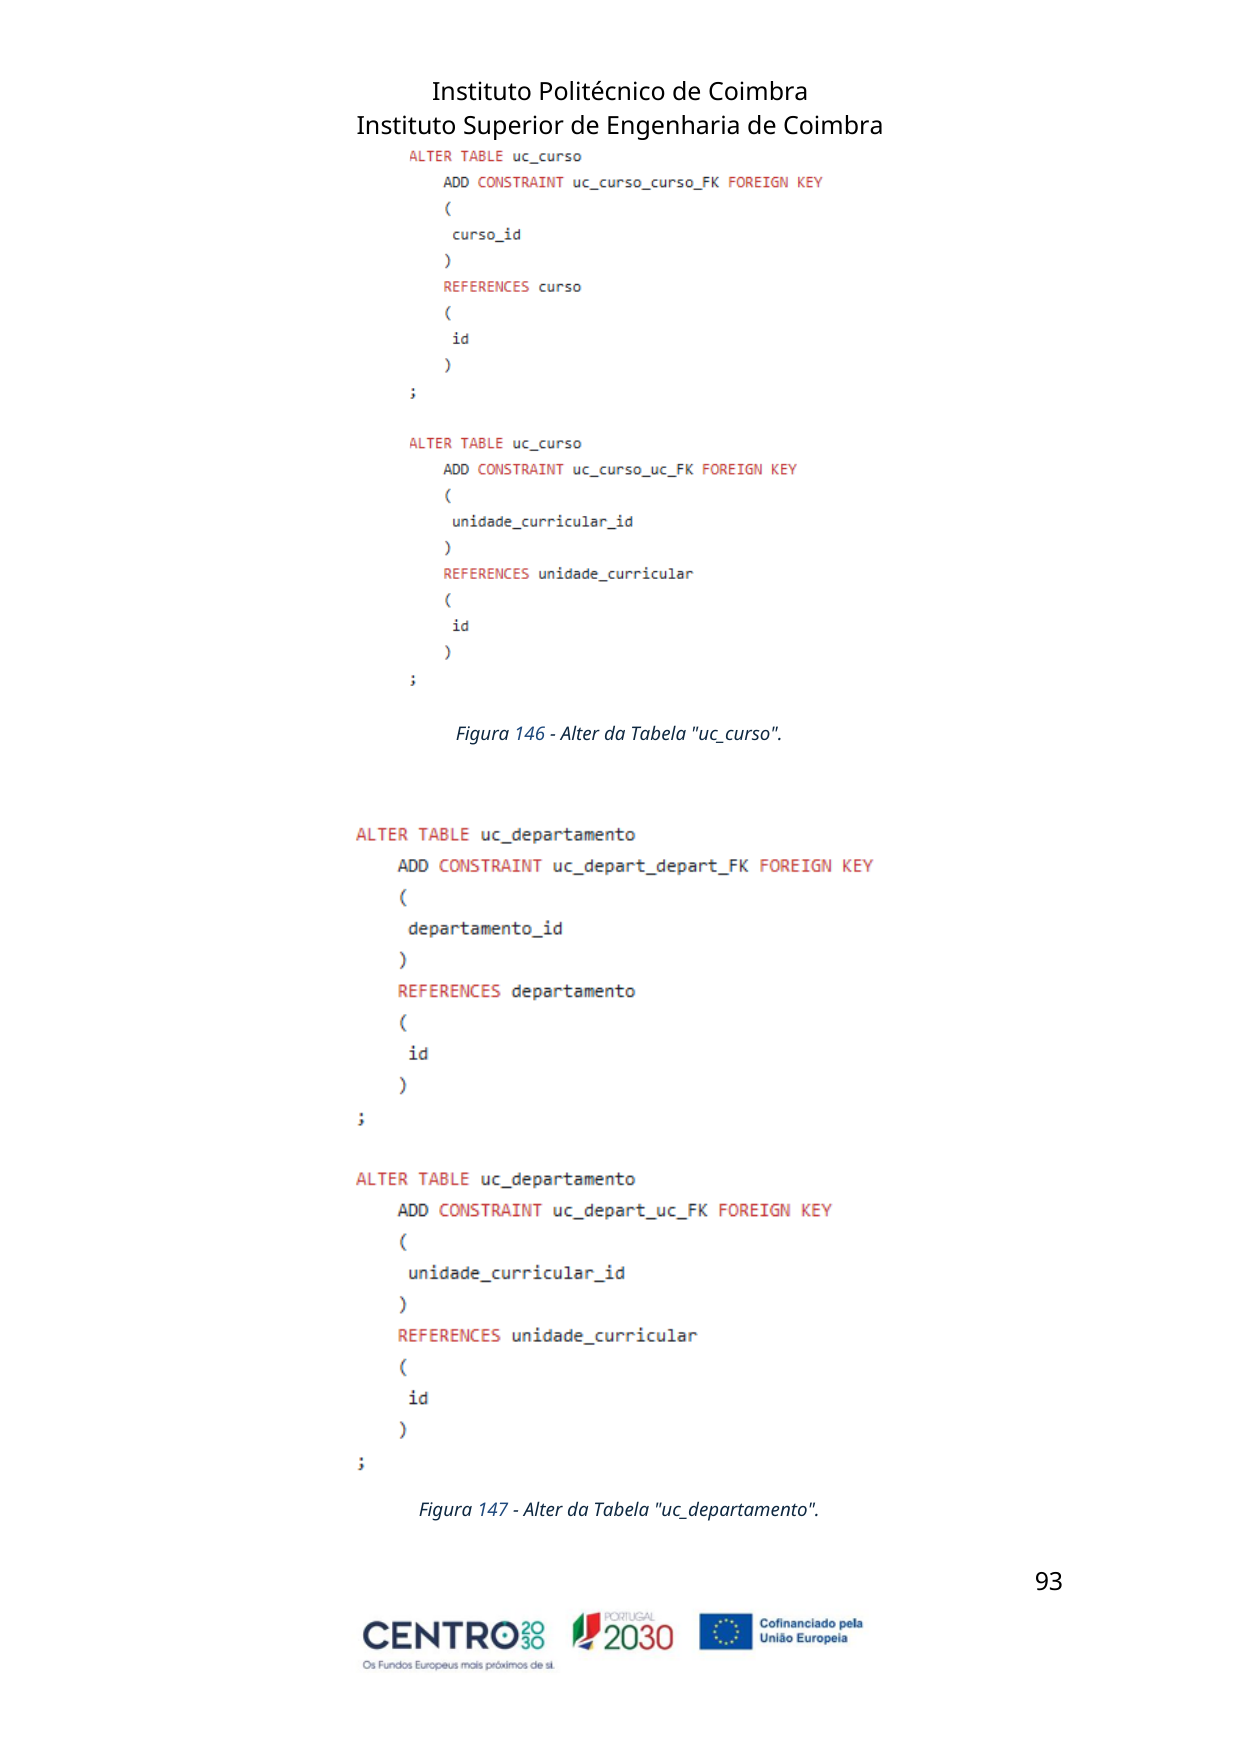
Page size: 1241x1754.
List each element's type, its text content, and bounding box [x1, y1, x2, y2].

picture [355, 822, 886, 1475]
picture [349, 1597, 891, 1681]
picture [409, 147, 831, 699]
